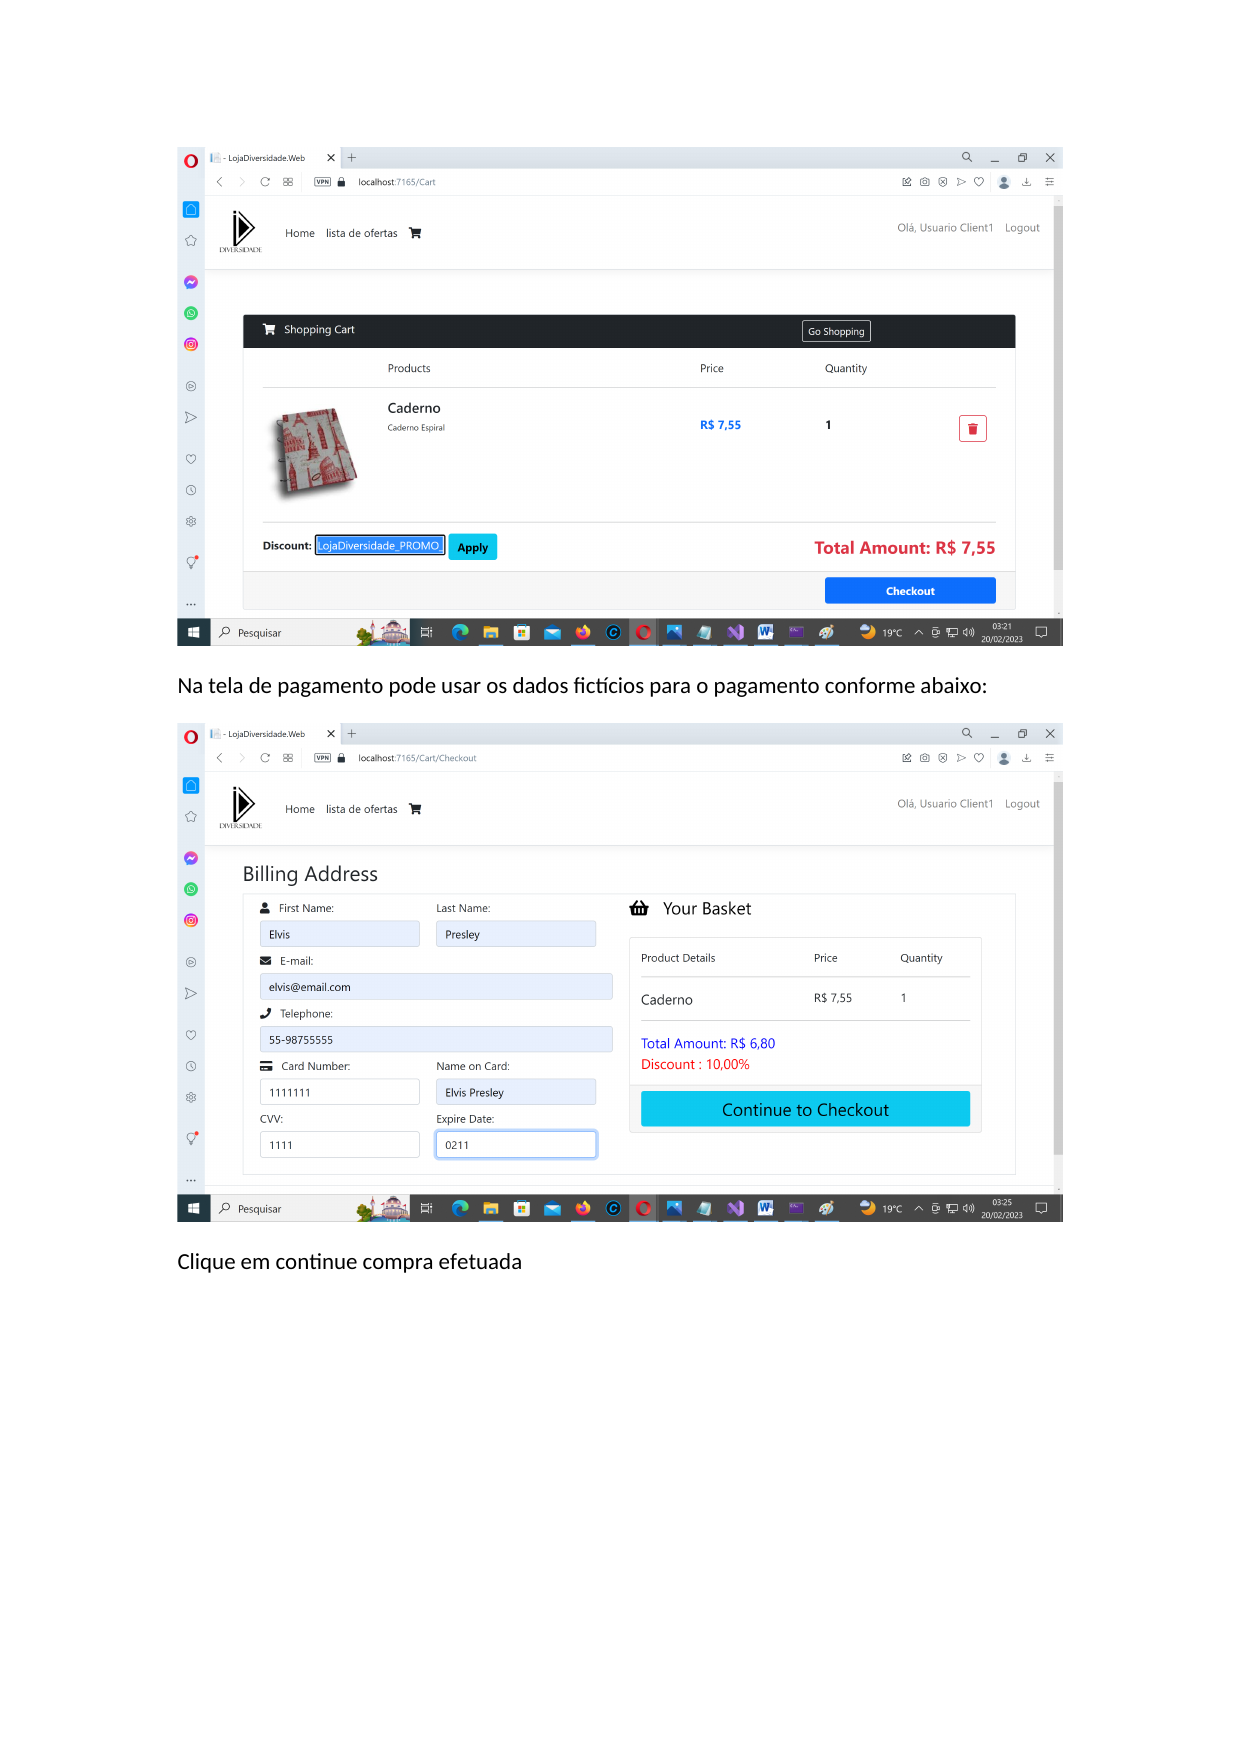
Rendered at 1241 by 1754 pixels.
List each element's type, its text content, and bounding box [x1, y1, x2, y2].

picture [177, 723, 1063, 1222]
text Na tela de pagamento pode usar os dados fictícios para o pagamento conforme abaixo: [177, 671, 1063, 699]
text Clique em continue compra efetuada [177, 1247, 1063, 1275]
picture [177, 147, 1063, 646]
